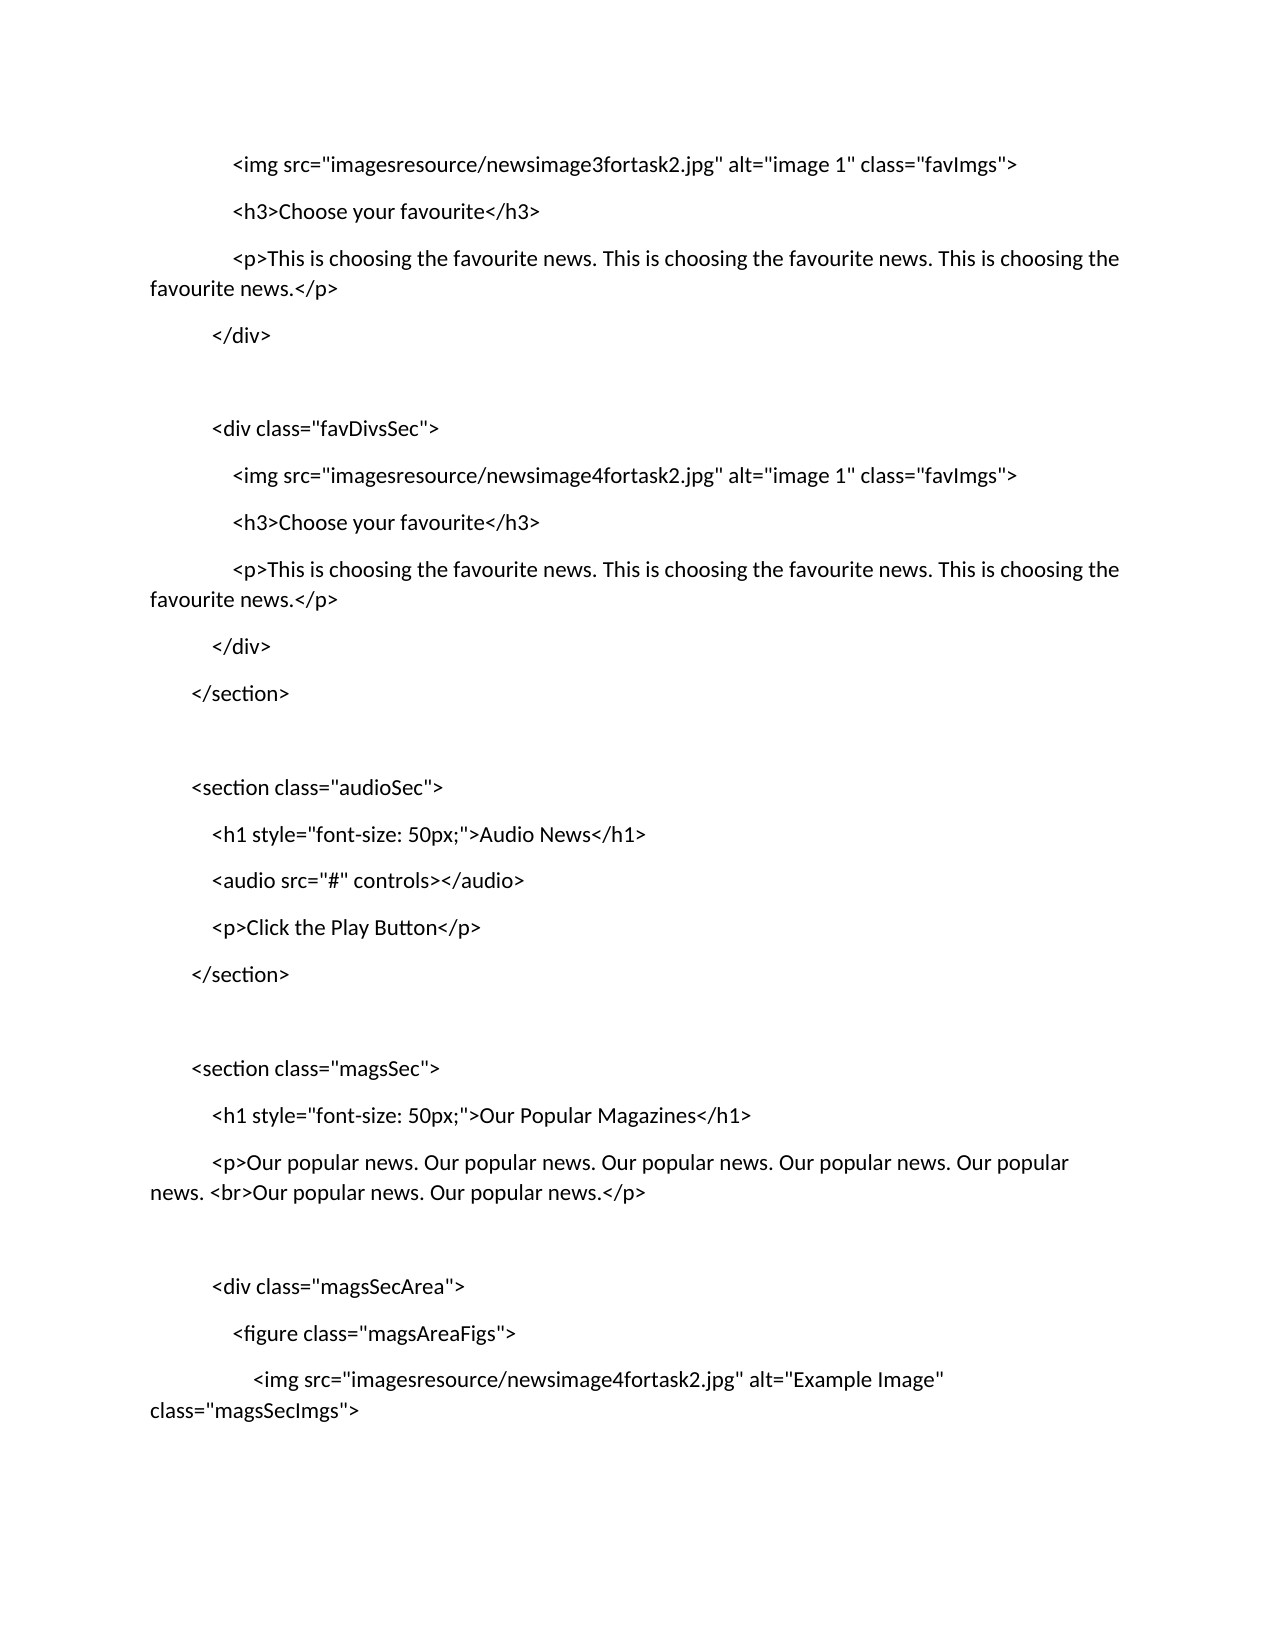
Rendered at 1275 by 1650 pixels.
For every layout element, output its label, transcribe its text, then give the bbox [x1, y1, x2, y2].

text <section class="audioSec"> [150, 773, 1125, 801]
text <img src="imagesresource/newsimage4fortask2.jpg" alt="Example Image" class="magsSecImgs"> [150, 1366, 1125, 1424]
text </section> [150, 960, 1125, 988]
text <audio src="#" controls></audio> [150, 867, 1125, 895]
text <p>Click the Play Button</p> [150, 913, 1125, 942]
text <section class="magsSec"> [150, 1054, 1125, 1082]
text <div class="favDivsSec"> [150, 414, 1125, 443]
text <img src="imagesresource/newsimage3fortask2.jpg" alt="image 1" class="favImgs"> [150, 150, 1125, 178]
text <h1 style="font-size: 50px;">Audio News</h1> [150, 820, 1125, 848]
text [150, 244, 1125, 302]
text <figure class="magsAreaFigs"> [150, 1319, 1125, 1347]
text <h1 style="font-size: 50px;">Our Popular Magazines</h1> [150, 1101, 1125, 1129]
text </div> [150, 321, 1125, 349]
text <p>Our popular news. Our popular news. Our popular news. Our popular news. Our popular news. <br>Our popular news. Our popular news.</p> [150, 1148, 1125, 1206]
text </div> [150, 632, 1125, 660]
text <h3>Choose your favourite</h3> [150, 508, 1125, 536]
text <h3>Choose your favourite</h3> [150, 197, 1125, 225]
text <div class="magsSecArea"> [150, 1272, 1125, 1300]
text <img src="imagesresource/newsimage4fortask2.jpg" alt="image 1" class="favImgs"> [150, 461, 1125, 489]
text <p>This is choosing the favourite news. This is choosing the favourite news. This is choosing the favourite news.</p> [150, 555, 1125, 613]
text </section> [150, 679, 1125, 707]
